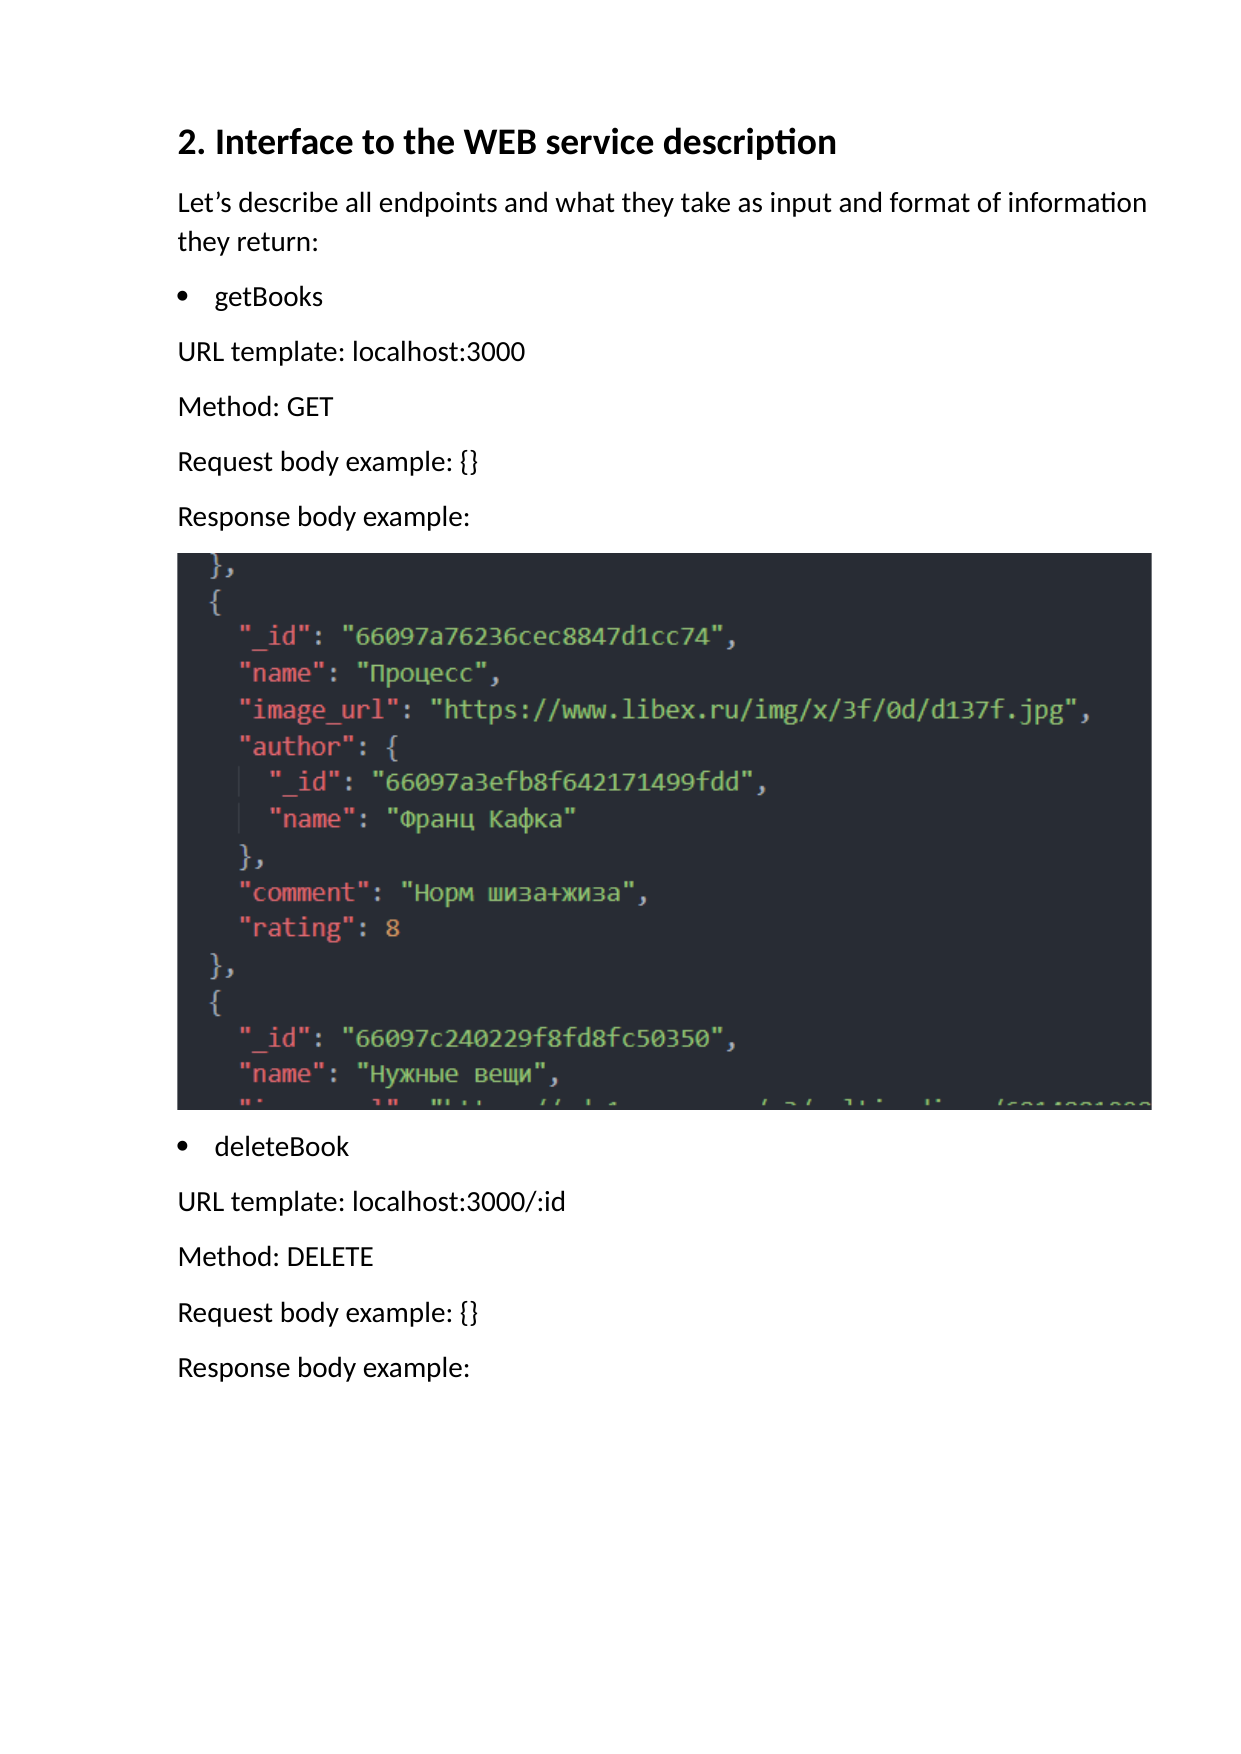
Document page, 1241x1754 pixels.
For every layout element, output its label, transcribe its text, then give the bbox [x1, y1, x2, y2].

text URL template: localhost:3000 [177, 333, 1152, 368]
text Let’s describe all endpoints and what they take as input and format of information they return: [177, 184, 1152, 258]
text Request body example: {} [177, 1294, 1152, 1329]
text Response body example: [177, 1349, 1152, 1384]
text Method: GET [177, 388, 1152, 424]
text 2. Interface to the WEB service description [177, 118, 1152, 164]
text Request body example: {} [177, 443, 1152, 479]
text Response body example: [177, 498, 1152, 534]
picture [177, 553, 1152, 1110]
list getBooks [177, 278, 1152, 313]
text Method: DELETE [177, 1238, 1152, 1274]
text URL template: localhost:3000/:id [177, 1183, 1152, 1219]
list deleteBook [177, 1128, 1152, 1164]
